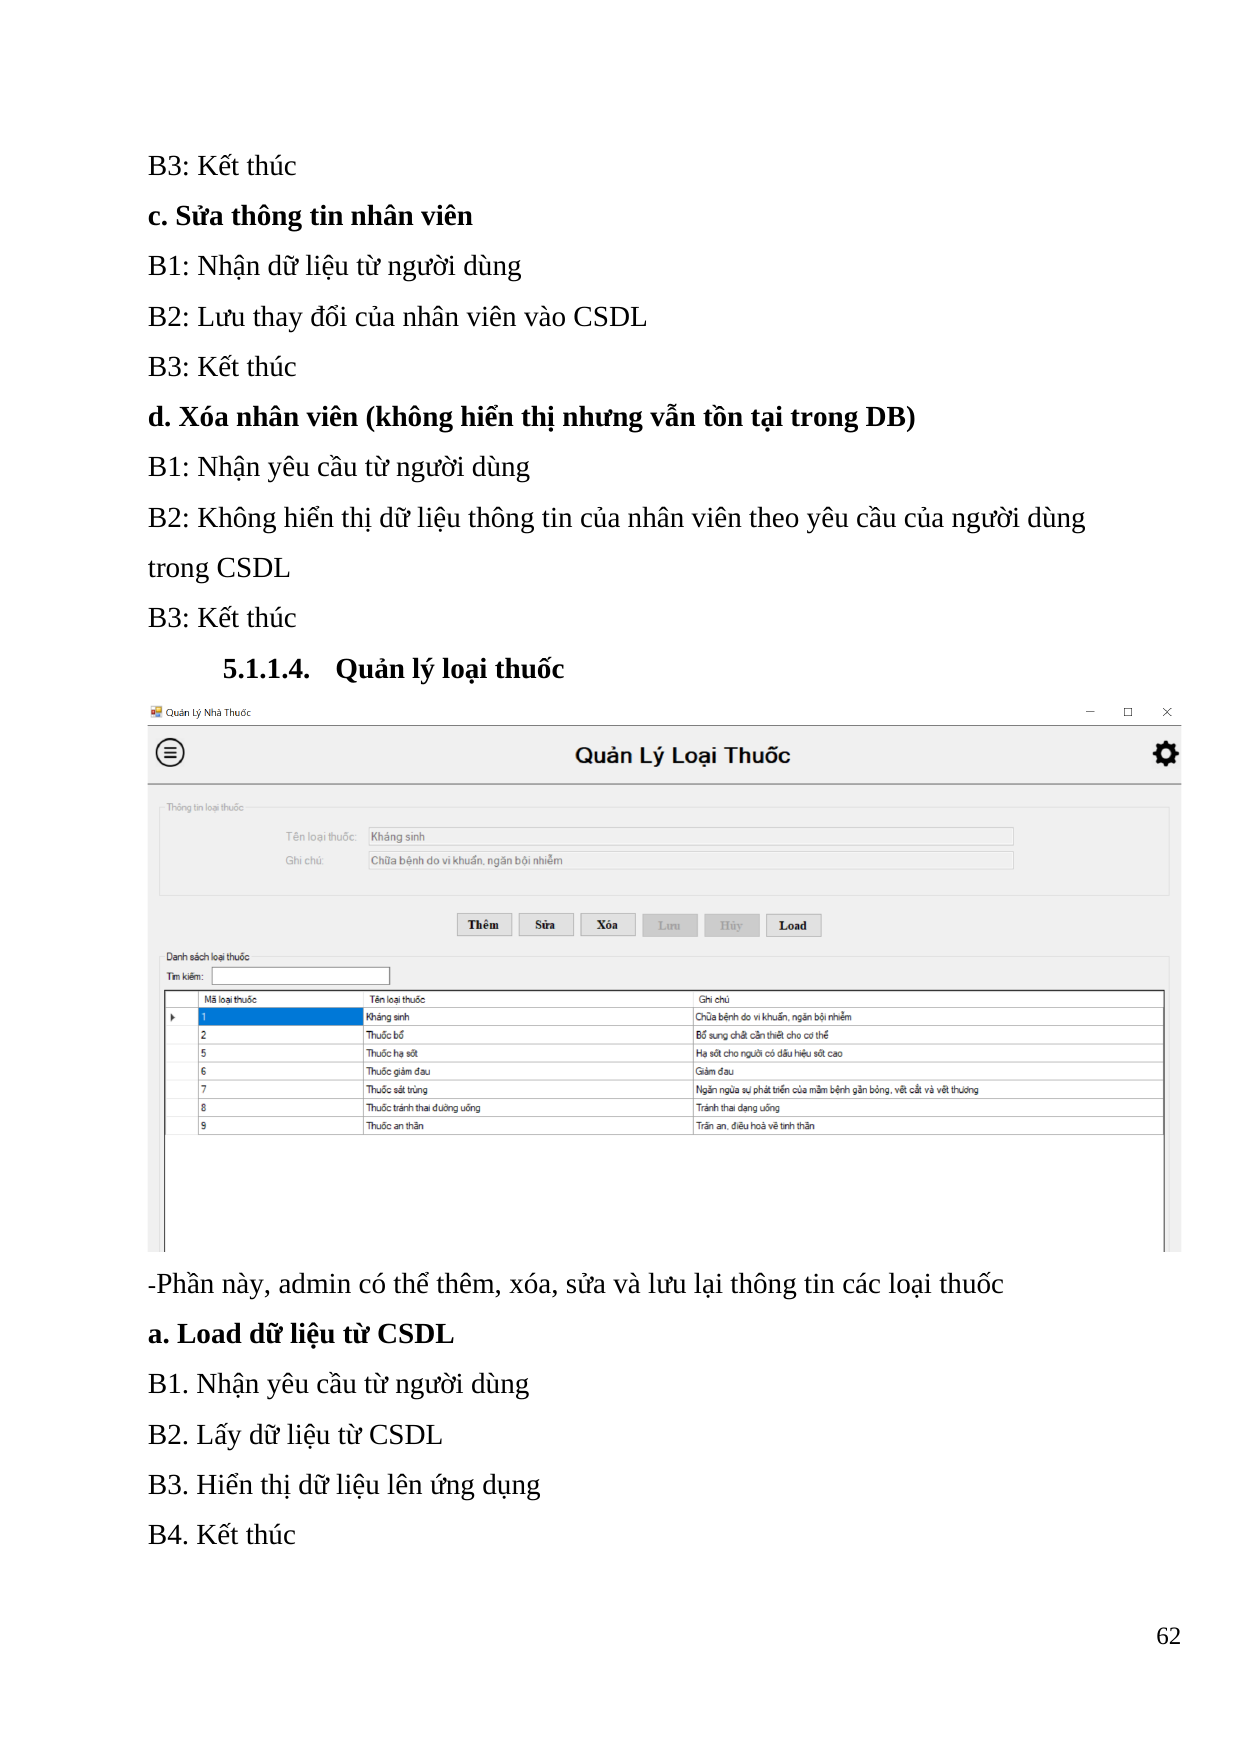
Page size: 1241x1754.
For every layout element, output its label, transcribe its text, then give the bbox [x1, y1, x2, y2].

text a. Load dữ liệu từ CSDL B1. Nhận yêu cầu từ người dùng B2. Lấy dữ liệu từ CSDL B3. Hiển thị dữ liệu lên ứng dụng B4. Kết thúc [148, 1316, 1181, 1551]
text -Phần này, admin có thể thêm, xóa, sửa và lưu lại thông tin các loại thuốc [148, 1266, 1181, 1299]
text d. Xóa nhân viên (không hiển thị nhưng vẫn tồn tại trong DB) [148, 399, 1181, 433]
picture [147, 701, 1182, 1252]
text B1: Nhận yêu cầu từ người dùng B2: Không hiển thị dữ liệu thông tin của nhân viên theo yêu cầu của người dùng trong CSDL B3: Kết thúc [148, 449, 1181, 634]
subtitle Quản lý loại thuốc [223, 651, 1181, 684]
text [148, 148, 1181, 382]
